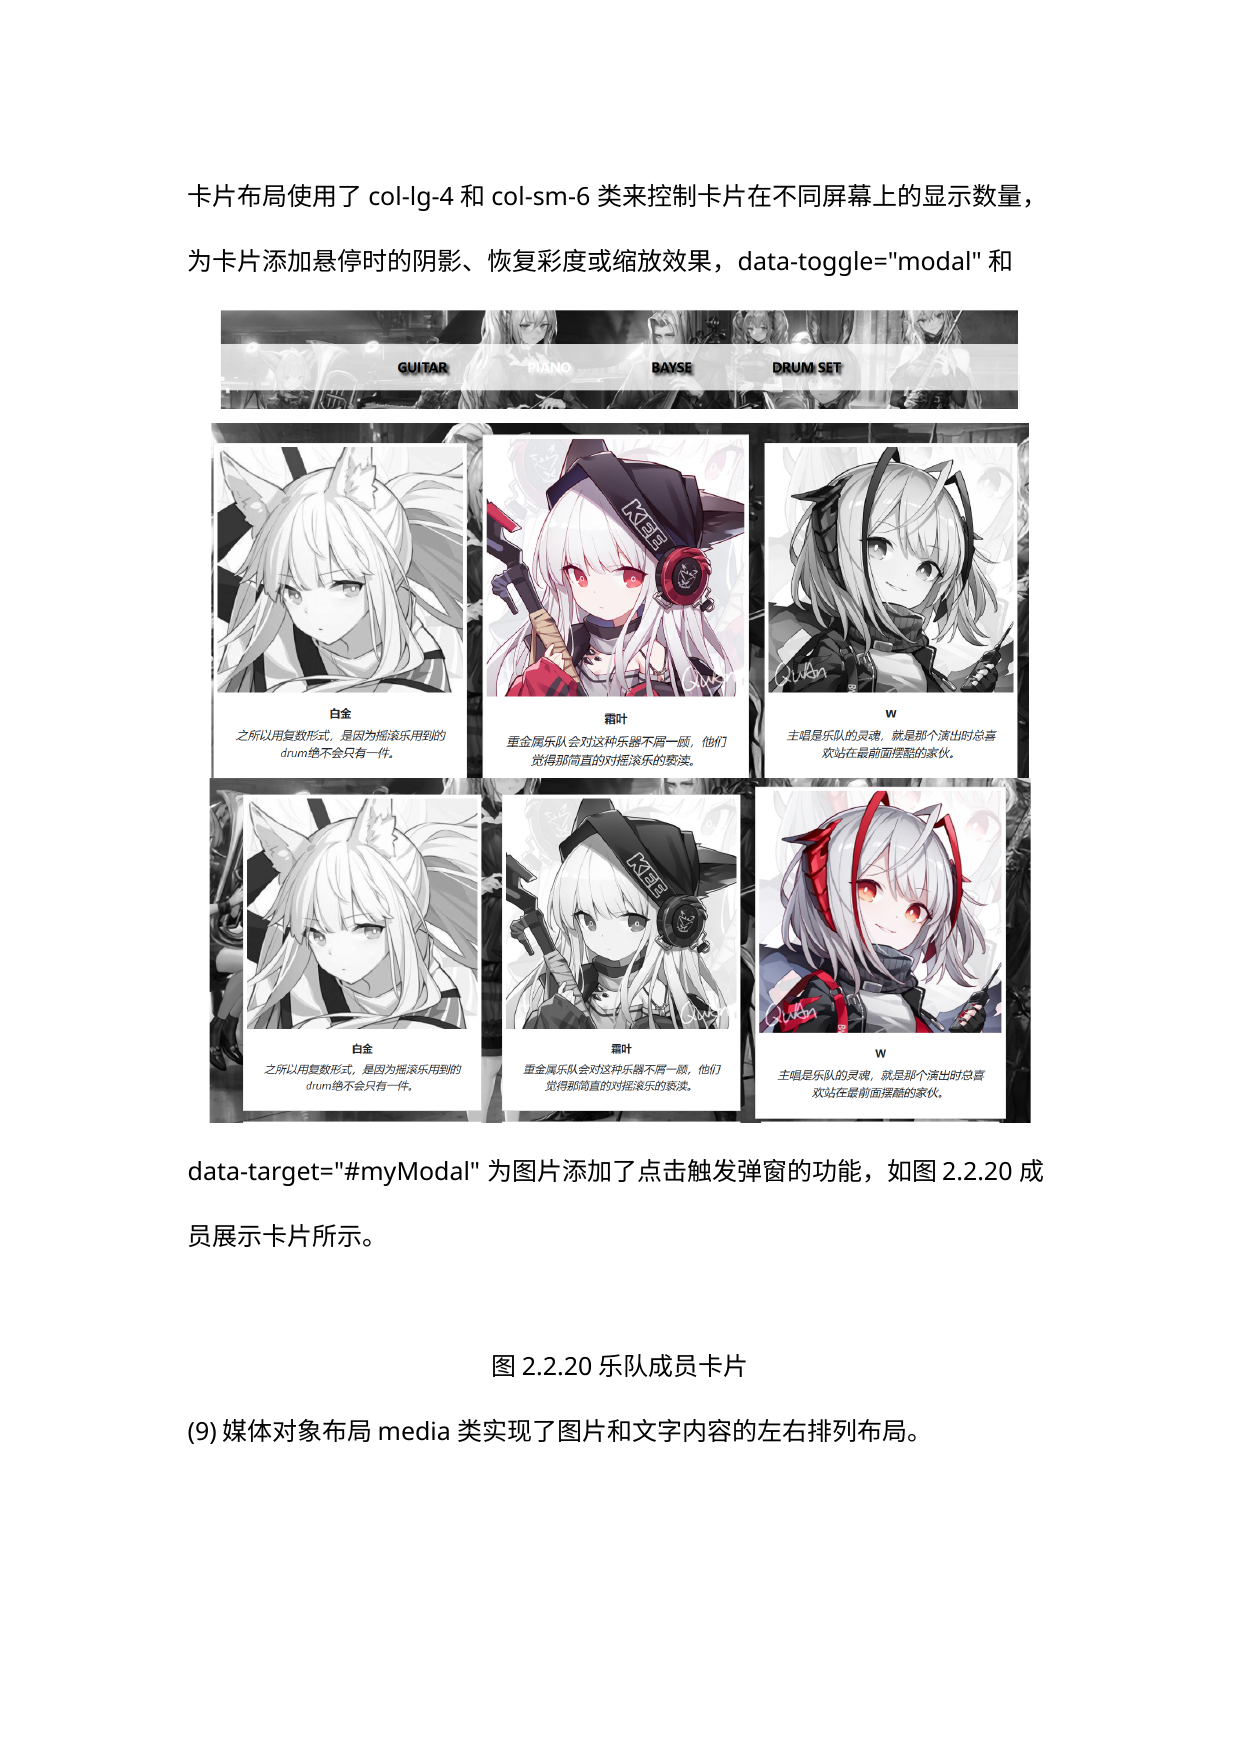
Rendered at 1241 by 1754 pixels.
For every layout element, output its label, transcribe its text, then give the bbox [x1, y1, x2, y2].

text 图2.2.20 乐队成员卡片 [187, 1332, 1053, 1397]
picture [209, 308, 1031, 1123]
text (9) 媒体对象布局media 类实现了图片和文字内容的左右排列布局。 [187, 1397, 1053, 1462]
